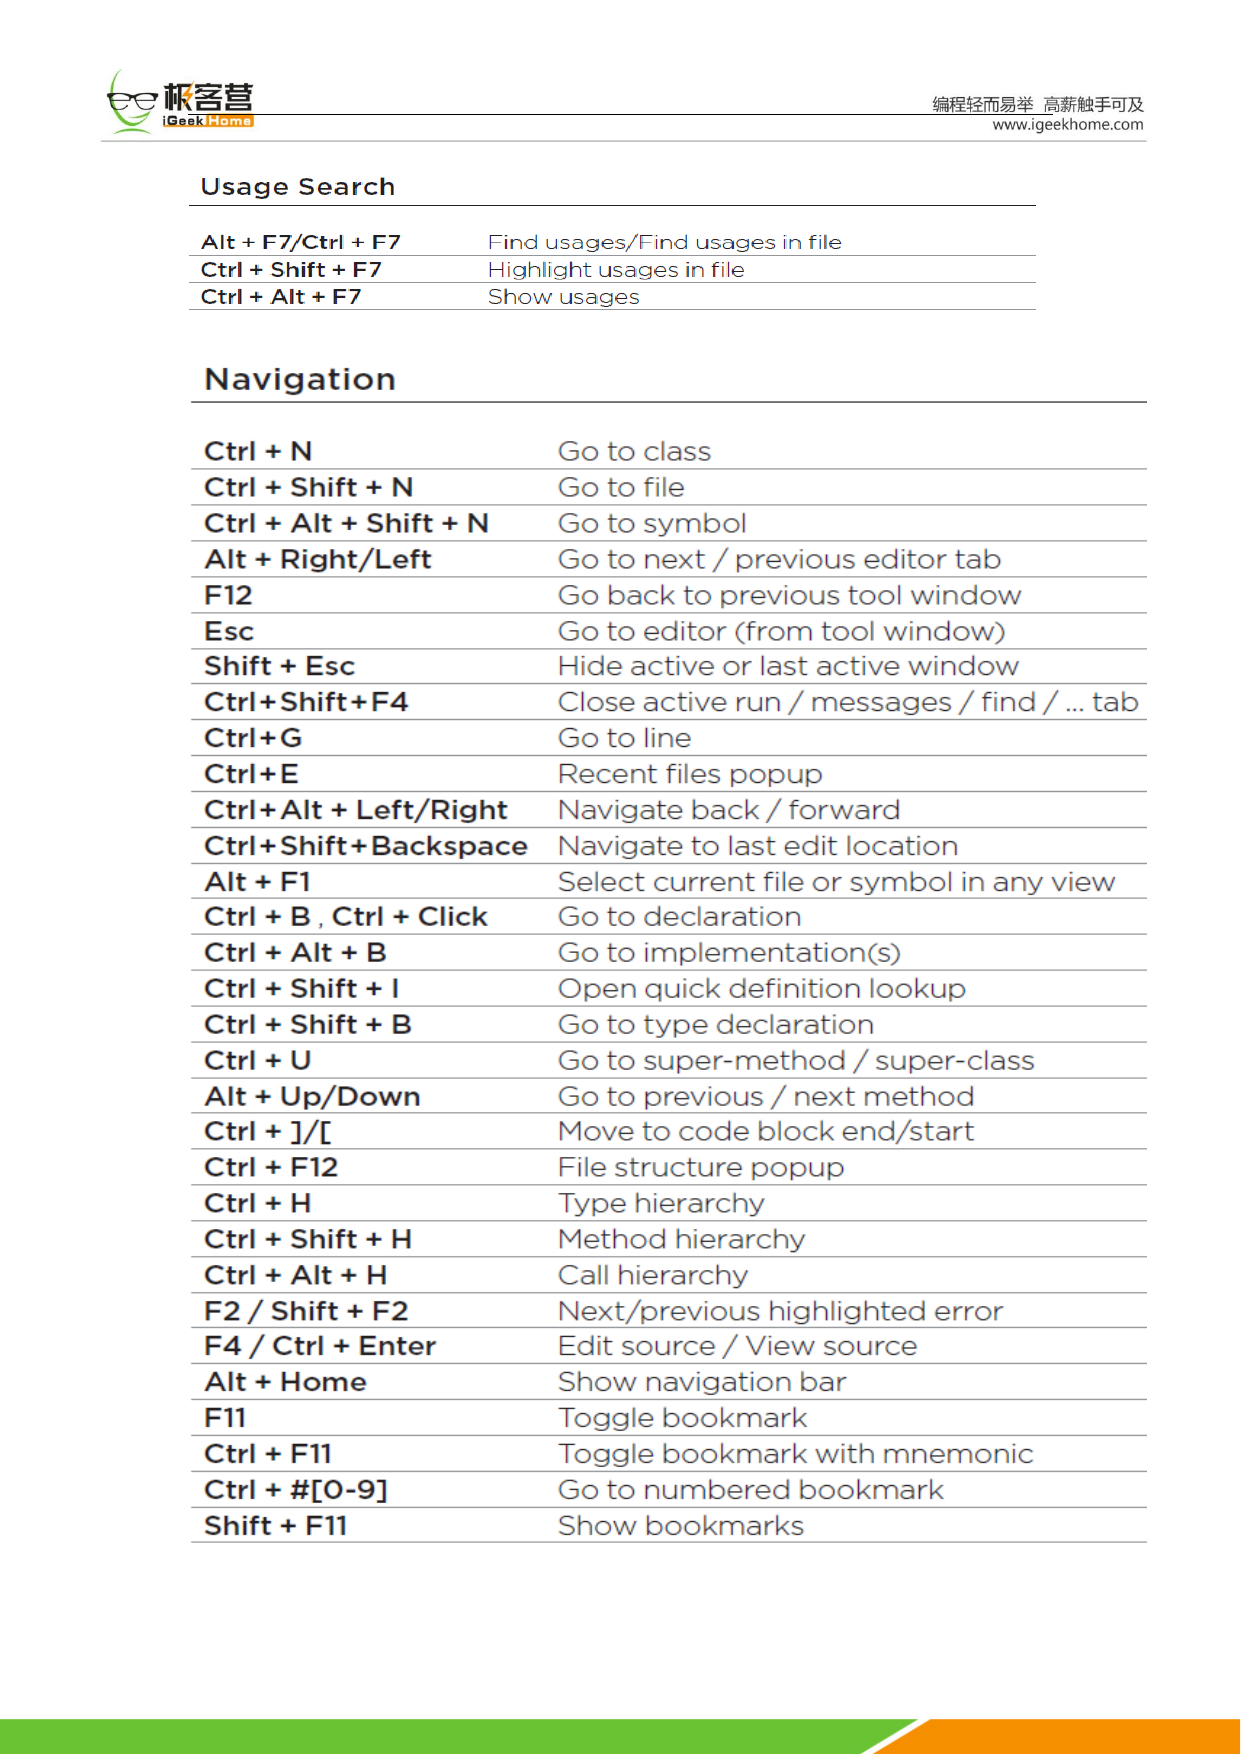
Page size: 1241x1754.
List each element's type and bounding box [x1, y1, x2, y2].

picture [0, 0, 1241, 149]
picture [0, 1664, 1241, 1754]
picture [187, 171, 1040, 316]
picture [187, 354, 1147, 1548]
